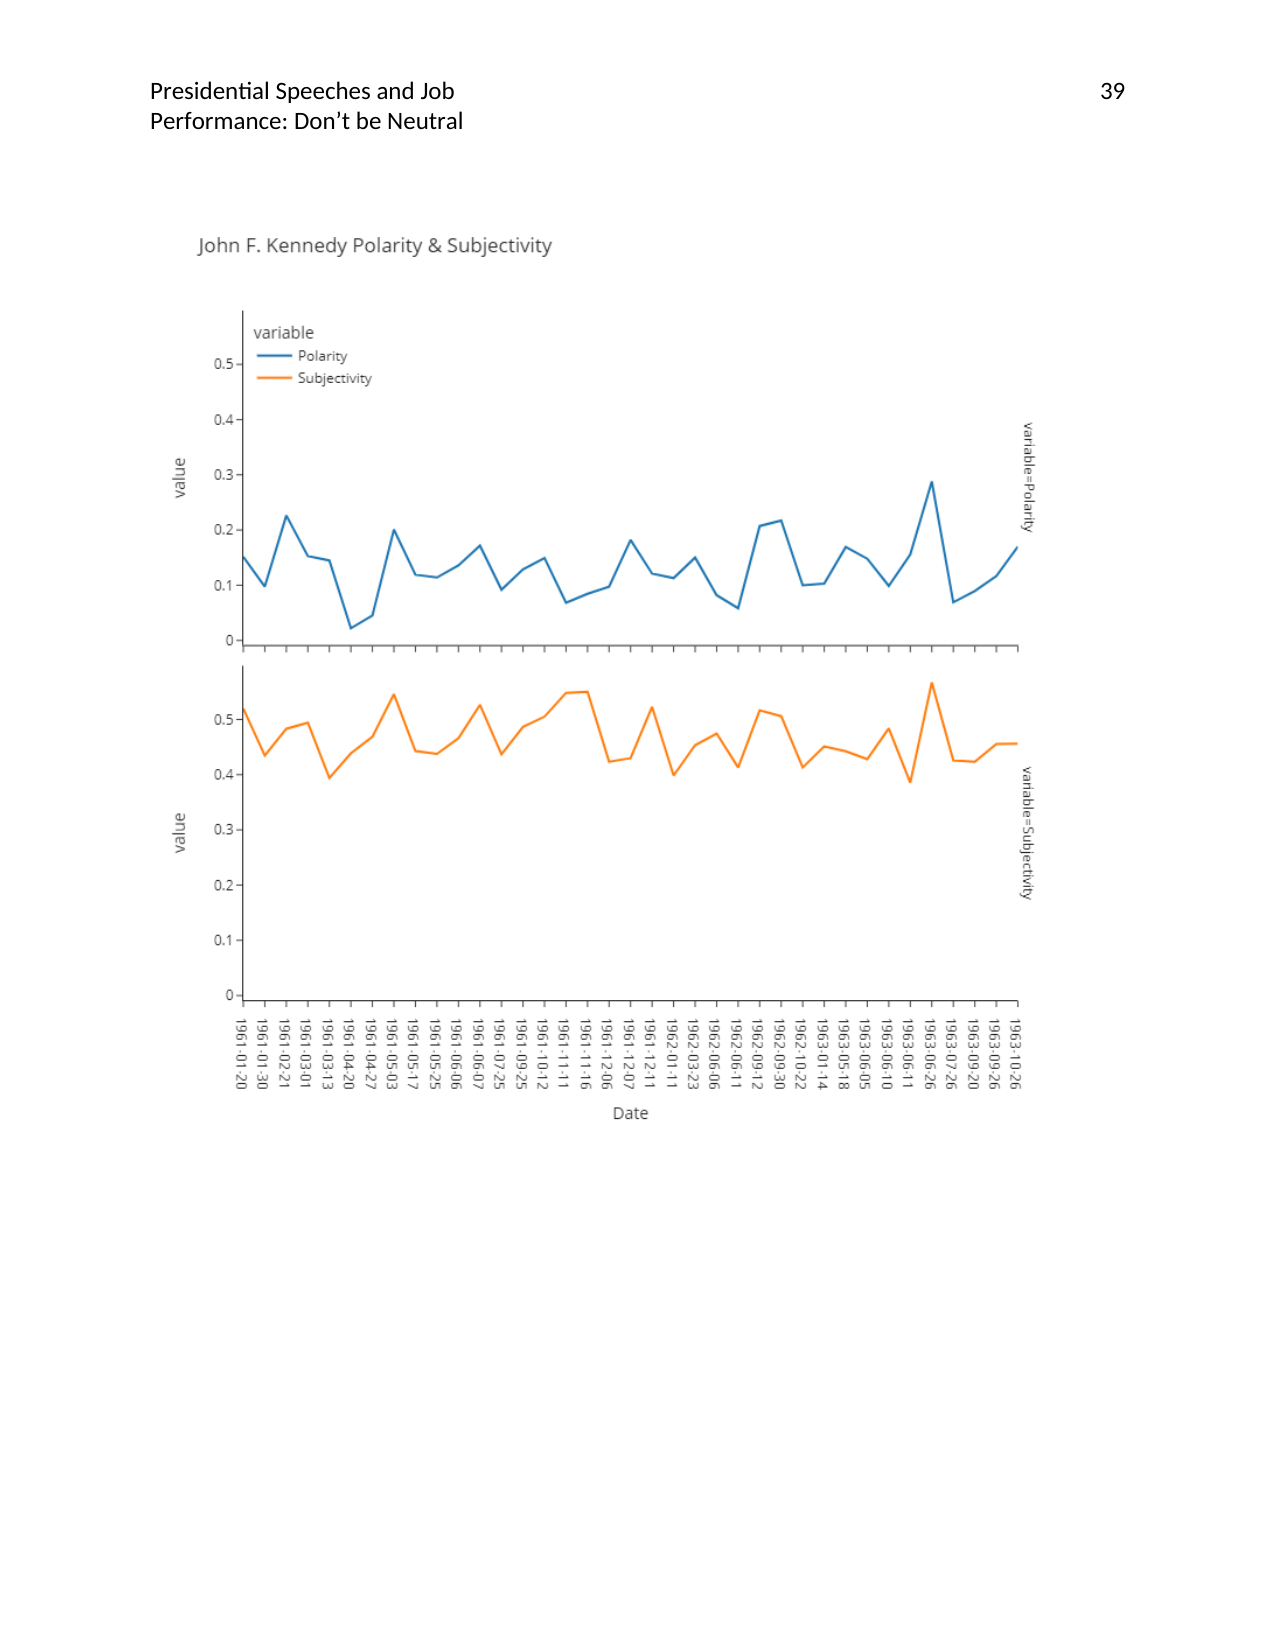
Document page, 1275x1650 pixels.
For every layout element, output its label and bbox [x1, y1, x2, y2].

picture [150, 194, 1125, 1132]
